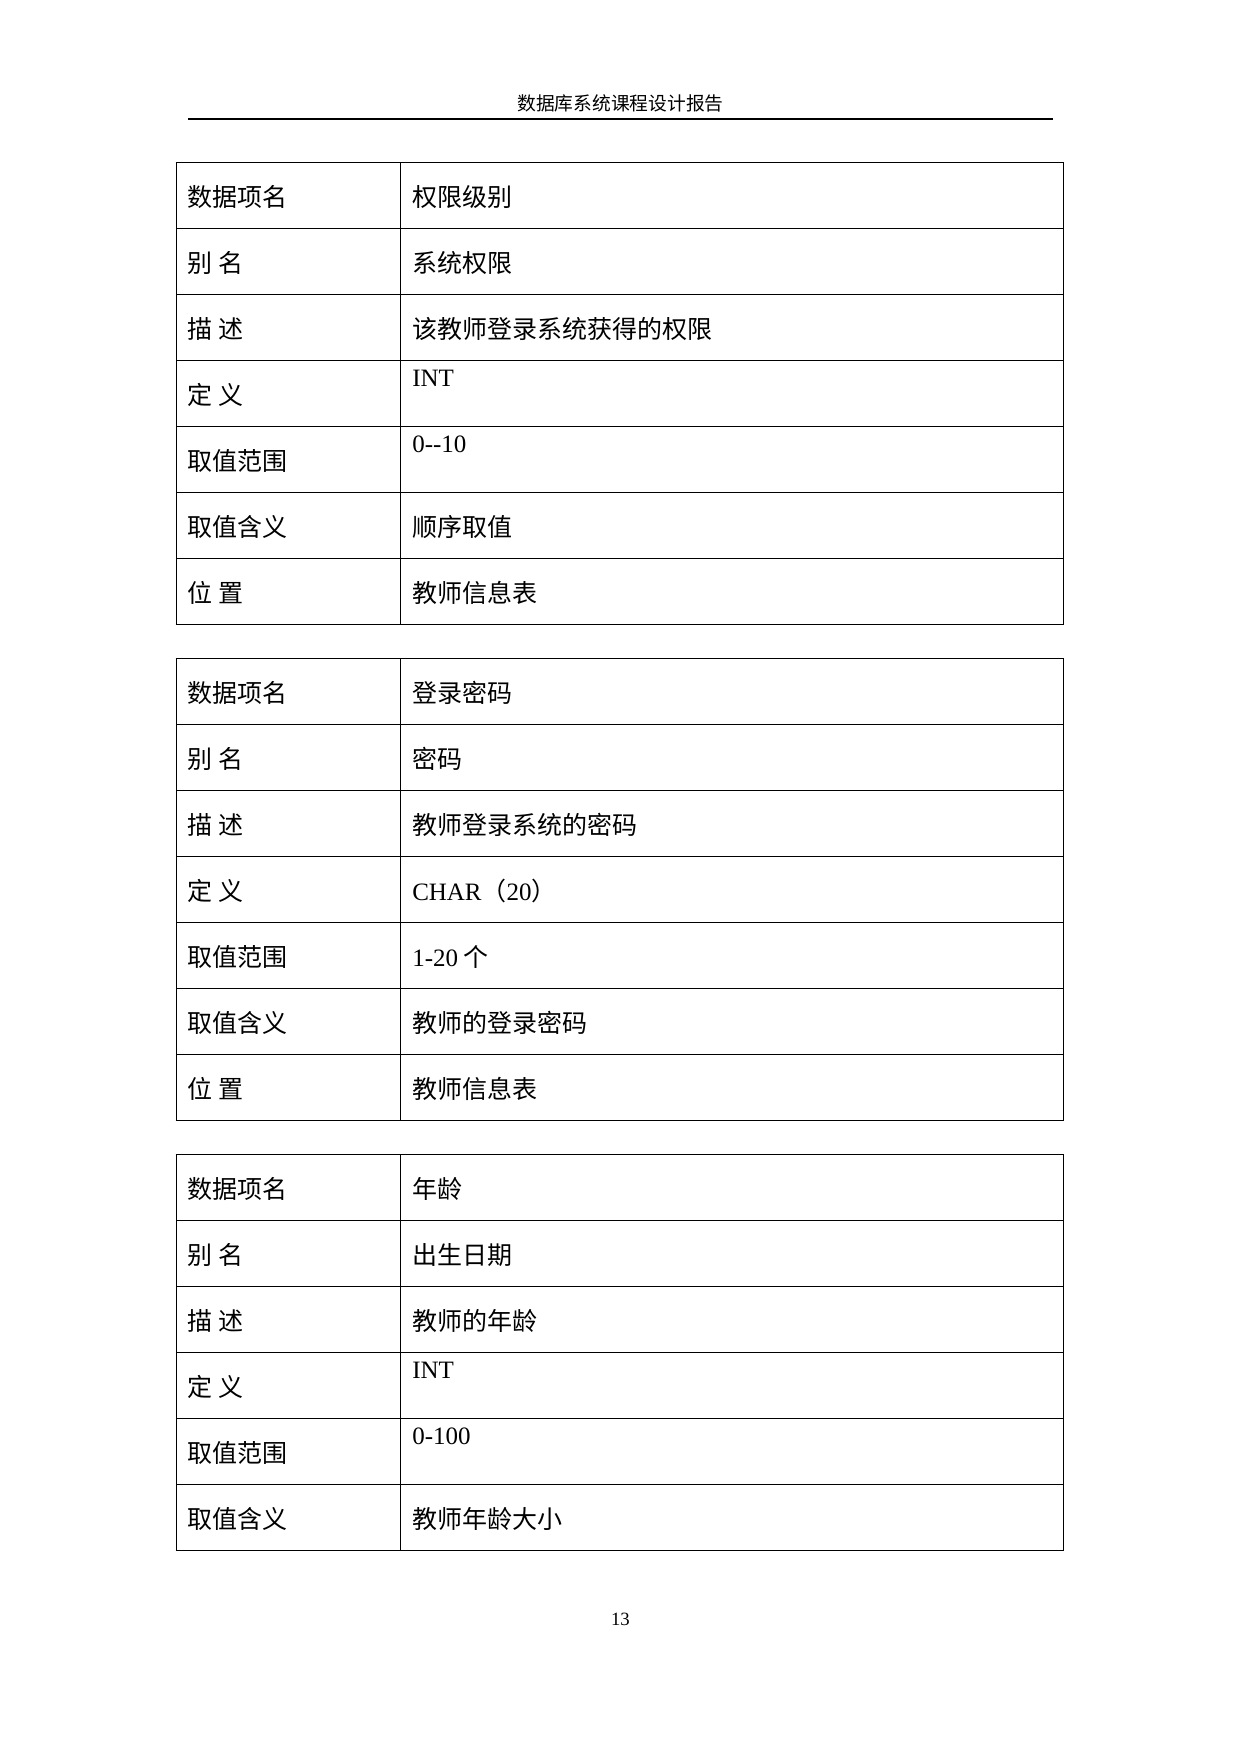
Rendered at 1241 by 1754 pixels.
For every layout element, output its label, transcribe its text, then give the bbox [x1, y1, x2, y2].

table_cell 教师信息表 [401, 559, 1063, 624]
table_cell 别 名 [177, 1221, 400, 1286]
table_cell 顺序取值 [401, 493, 1063, 558]
table_cell 教师的年龄 [401, 1287, 1063, 1352]
table_cell 定 义 [177, 857, 400, 922]
table_cell 取值范围 [177, 427, 400, 492]
table_cell INT [401, 361, 1063, 426]
table_cell 取值范围 [177, 923, 400, 988]
table_header 数据项名 [177, 1155, 400, 1220]
table_header 权限级别 [401, 163, 1063, 228]
table_cell 描 述 [177, 791, 400, 856]
table_header 年龄 [401, 1155, 1063, 1220]
table_cell 描 述 [177, 295, 400, 360]
table_cell 位 置 [177, 1055, 400, 1120]
table_cell 别 名 [177, 725, 400, 790]
table_header 数据项名 [177, 659, 400, 724]
table_cell 描 述 [177, 1287, 400, 1352]
table_cell 取值含义 [177, 493, 400, 558]
table_cell 系统权限 [401, 229, 1063, 294]
table_cell 定 义 [177, 1353, 400, 1418]
table_cell INT [401, 1353, 1063, 1418]
table_cell 教师信息表 [401, 1055, 1063, 1120]
table_cell 0--10 [401, 427, 1063, 492]
table_cell 该教师登录系统获得的权限 [401, 295, 1063, 360]
table_cell CHAR（20） [401, 857, 1063, 922]
table_cell 别 名 [177, 229, 400, 294]
table_cell 位 置 [177, 559, 400, 624]
table_cell 1-20个 [401, 923, 1063, 988]
table_cell 0-100 [401, 1419, 1063, 1484]
table_cell 教师的登录密码 [401, 989, 1063, 1054]
table_cell 取值含义 [177, 989, 400, 1054]
table_cell 出生日期 [401, 1221, 1063, 1286]
table_cell 取值含义 [177, 1485, 400, 1550]
table_header 数据项名 [177, 163, 400, 228]
table_cell 定 义 [177, 361, 400, 426]
table_cell 教师登录系统的密码 [401, 791, 1063, 856]
table_cell 密码 [401, 725, 1063, 790]
table_cell 教师年龄大小 [401, 1485, 1063, 1550]
table_cell 取值范围 [177, 1419, 400, 1484]
table_header 登录密码 [401, 659, 1063, 724]
